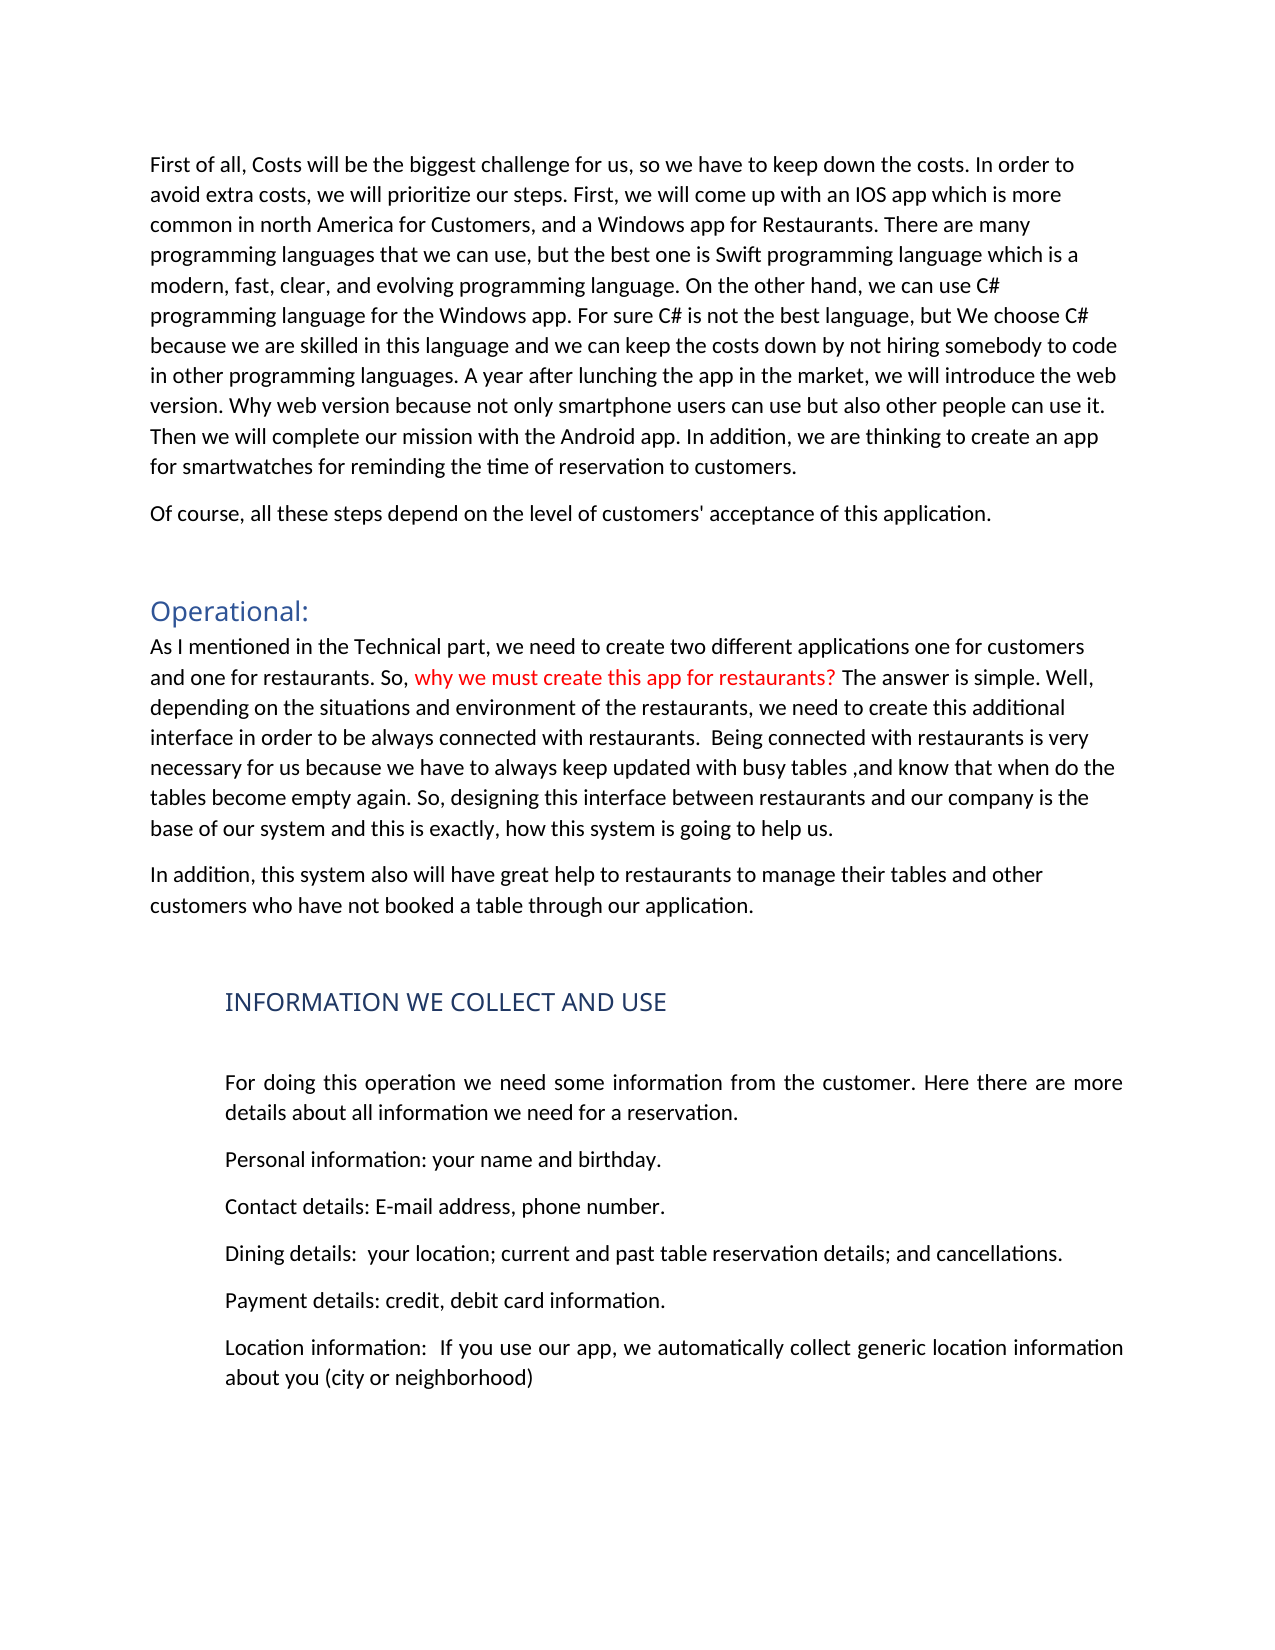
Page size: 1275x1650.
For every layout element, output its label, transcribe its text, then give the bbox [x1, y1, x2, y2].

text As I mentioned in the Technical part, we need to create two different applications one for customers and one for restaurants. So, why we must create this app for restaurants? The answer is simple. Well, depending on the situations and environment of the restaurants, we need to create this additional interface in order to be always connected with restaurants. Being connected with restaurants is very necessary for us because we have to always keep updated with busy tables ,and know that when do the tables become empty again. So, designing this interface between restaurants and our company is the base of our system and this is exactly, how this system is going to help us. [150, 632, 1125, 842]
subtitle Operational: [150, 593, 1125, 629]
text For doing this operation we need some information from the customer. Here there are more details about all information we need for a reservation. [225, 1068, 1125, 1126]
text Contact details: E-mail address, phone number. [225, 1192, 1125, 1220]
text Location information: If you use our app, we automatically collect generic location information about you (city or neighborhood) [225, 1333, 1125, 1391]
text Payment details: credit, debit card information. [225, 1286, 1125, 1314]
text In addition, this system also will have great help to restaurants to manage their tables and other customers who have not booked a table through our application. [150, 861, 1125, 919]
text Dining details: your location; current and past table reservation details; and cancellations. [225, 1239, 1125, 1267]
text Personal information: your name and birthday. [225, 1145, 1125, 1173]
text First of all, Costs will be the biggest challenge for us, so we have to keep down the costs. In order to avoid extra costs, we will prioritize our steps. First, we will come up with an IOS app which is more common in north America for Customers, and a Windows app for Restaurants. There are many programming languages that we can use, but the best one is Swift programming language which is a modern, fast, clear, and evolving programming language. On the other hand, we can use C# programming language for the Windows app. For sure C# is not the best language, but We choose C# because we are skilled in this language and we can keep the costs down by not hiring somebody to code in other programming languages. A year after lunching the app in the market, we will introduce the web version. Why web version because not only smartphone users can use but also other people can use it. Then we will complete our mission with the Android app. In addition, we are thinking to create an app for smartwatches for reminding the time of reservation to customers. [150, 150, 1125, 480]
subtitle INFORMATION WE COLLECT AND USE [150, 984, 1125, 1019]
text Of course, all these steps depend on the level of customers' acceptance of this application. [150, 499, 1125, 527]
